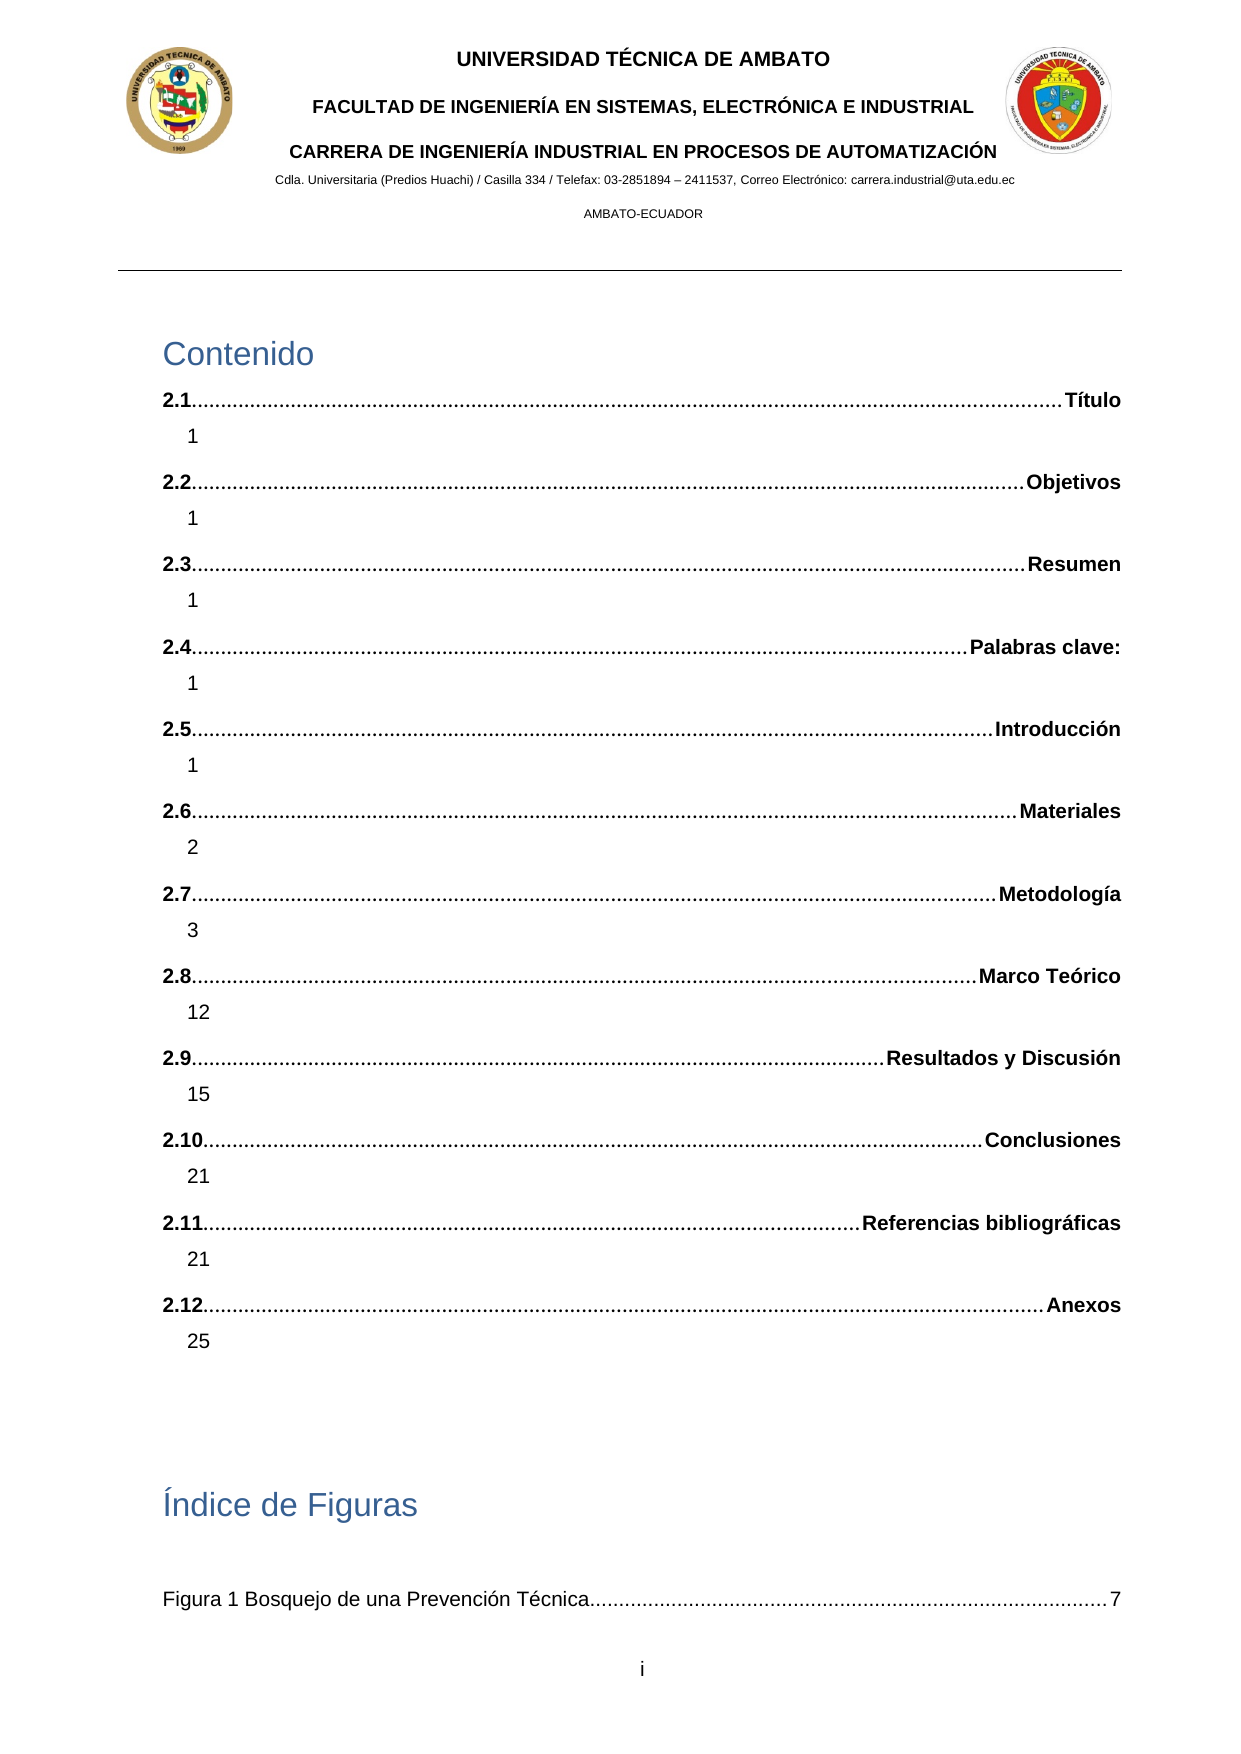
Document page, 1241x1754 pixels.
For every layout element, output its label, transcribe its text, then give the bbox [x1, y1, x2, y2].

picture [1005, 47, 1112, 154]
text Figura 1 Bosquejo de una Prevención Técnica 7 [118, 1587, 1122, 1611]
subtitle Índice de Figuras [118, 1484, 1122, 1523]
picture [126, 47, 233, 154]
